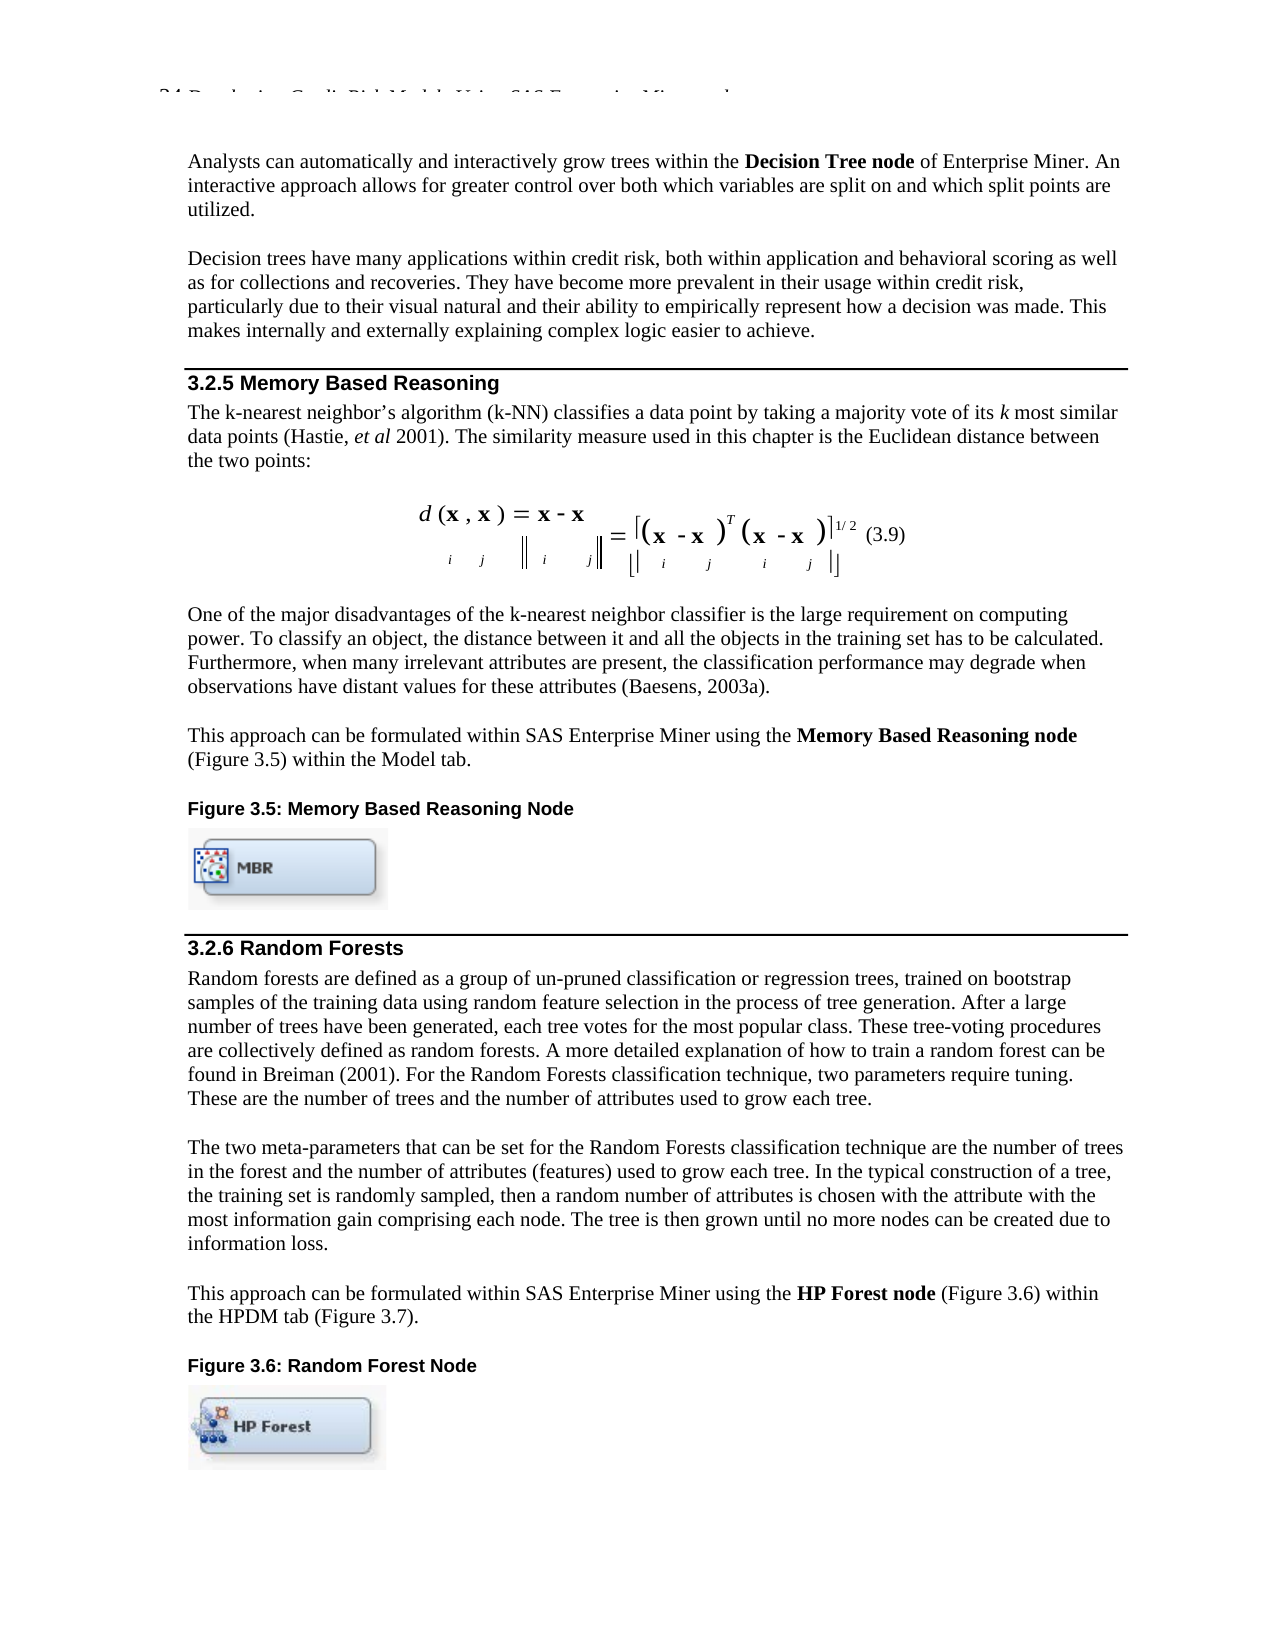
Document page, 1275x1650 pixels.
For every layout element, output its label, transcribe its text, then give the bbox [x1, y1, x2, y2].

text Analysts can automatically and interactively grow trees within the Decision Tree node of Enterprise Miner. An interactive approach allows for greater control over both which variables are split on and which split points are utilized. [187, 149, 1122, 221]
text This approach can be formulated within SAS Enterprise Miner using the Memory Based Reasoning node [187, 723, 1223, 747]
text Figure 3.5: Memory Based Reasoning Node [187, 797, 1223, 819]
text One of the major disadvantages of the k-nearest neighbor classifier is the large requirement on computing power. To classify an object, the distance between it and all the objects in the training set has to be calculated. Furthermore, when many irrelevant attributes are present, the classification performance may degrade when observations have distant values for these attributes (Baesens, 2003a). [187, 602, 1106, 698]
text Decision trees have many applications within credit risk, both within application and behavioral scoring as well as for collections and recoveries. They have become more prevalent in their usage within credit risk, particularly due to their visual natural and their ability to empirically represent how a decision was made. This makes internally and externally explaining complex logic easier to achieve. [187, 246, 1120, 342]
text (Figure 3.5) within the Model tab. [187, 747, 1223, 771]
list Memory Based Reasoning [187, 364, 1223, 394]
text The two meta-parameters that can be set for the Random Forests classification technique are the number of trees in the forest and the number of attributes (features) used to grow each tree. In the typical construction of a tree, the training set is randomly sampled, then a random number of attributes is chosen with the attribute with the most information gain comprising each node. The tree is then grown until no more nodes can be created due to information loss. [187, 1135, 1126, 1255]
text Random forests are defined as a group of un-pruned classification or regression trees, trained on bootstrap samples of the training data using random feature selection in the process of tree generation. After a large number of trees have been generated, each tree votes for the most popular class. These tree-voting procedures are collectively defined as random forests. A more detailed explanation of how to train a random forest can be found in Breiman (2001). For the Random Forests classification technique, two parameters require tuning. [187, 966, 1108, 1086]
picture [188, 828, 389, 910]
text i j i j [62, 552, 592, 568]
text Figure 3.6: Random Forest Node [187, 1355, 1223, 1377]
picture [188, 1385, 387, 1470]
list Random Forests [187, 927, 1223, 960]
text The k-nearest neighbor’s algorithm (k-NN) classifies a data point by taking a majority vote of its k most similar data points (Hastie, et al 2001). The similarity measure used in this chapter is the Euclidean distance between the two points: [187, 400, 1122, 472]
text This approach can be formulated within SAS Enterprise Miner using the HP Forest node (Figure 3.6) within the HPDM tab (Figure 3.7). [187, 1280, 1101, 1328]
text These are the number of trees and the number of attributes used to grow each tree. [187, 1086, 1223, 1110]
text  i j i j  [628, 552, 1223, 581]
text  x  x T x  x  (3.9) [608, 532, 1223, 547]
